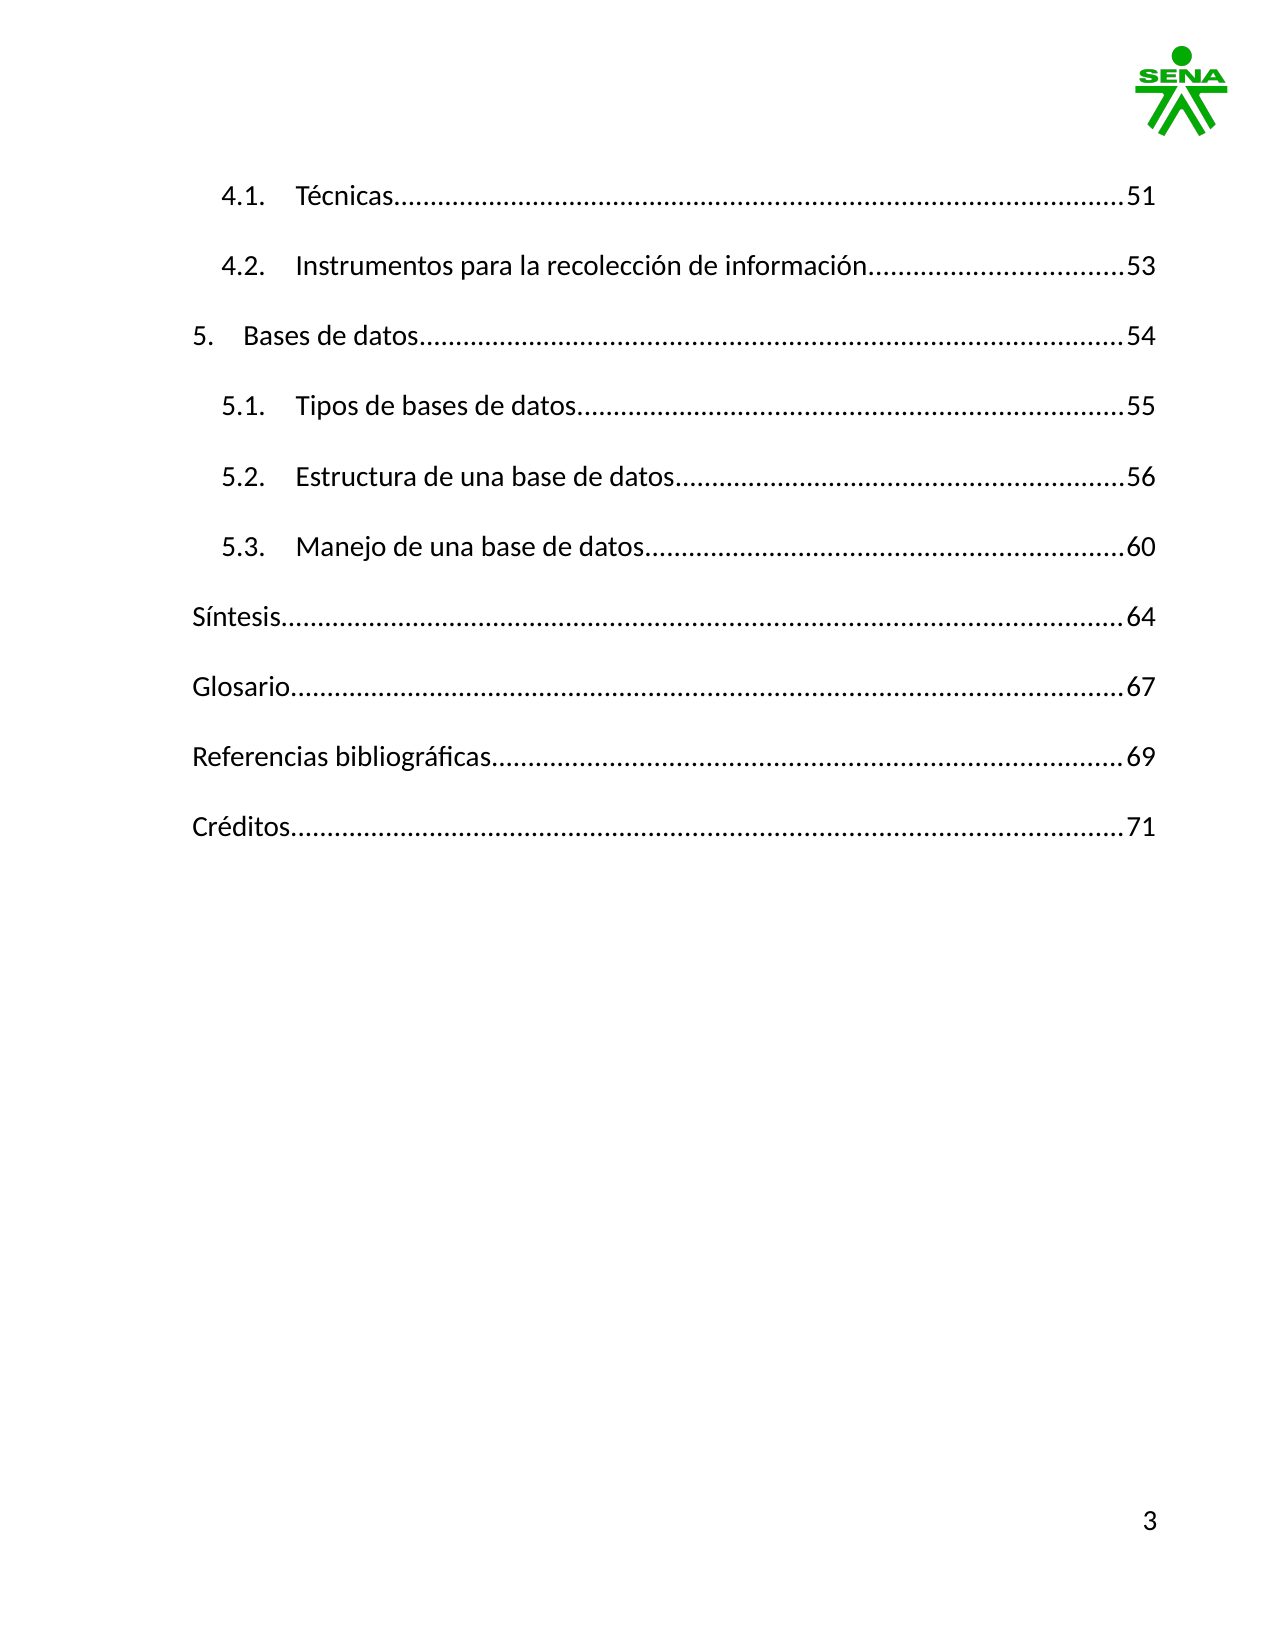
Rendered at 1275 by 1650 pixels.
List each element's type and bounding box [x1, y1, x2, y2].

picture [1135, 46, 1228, 136]
